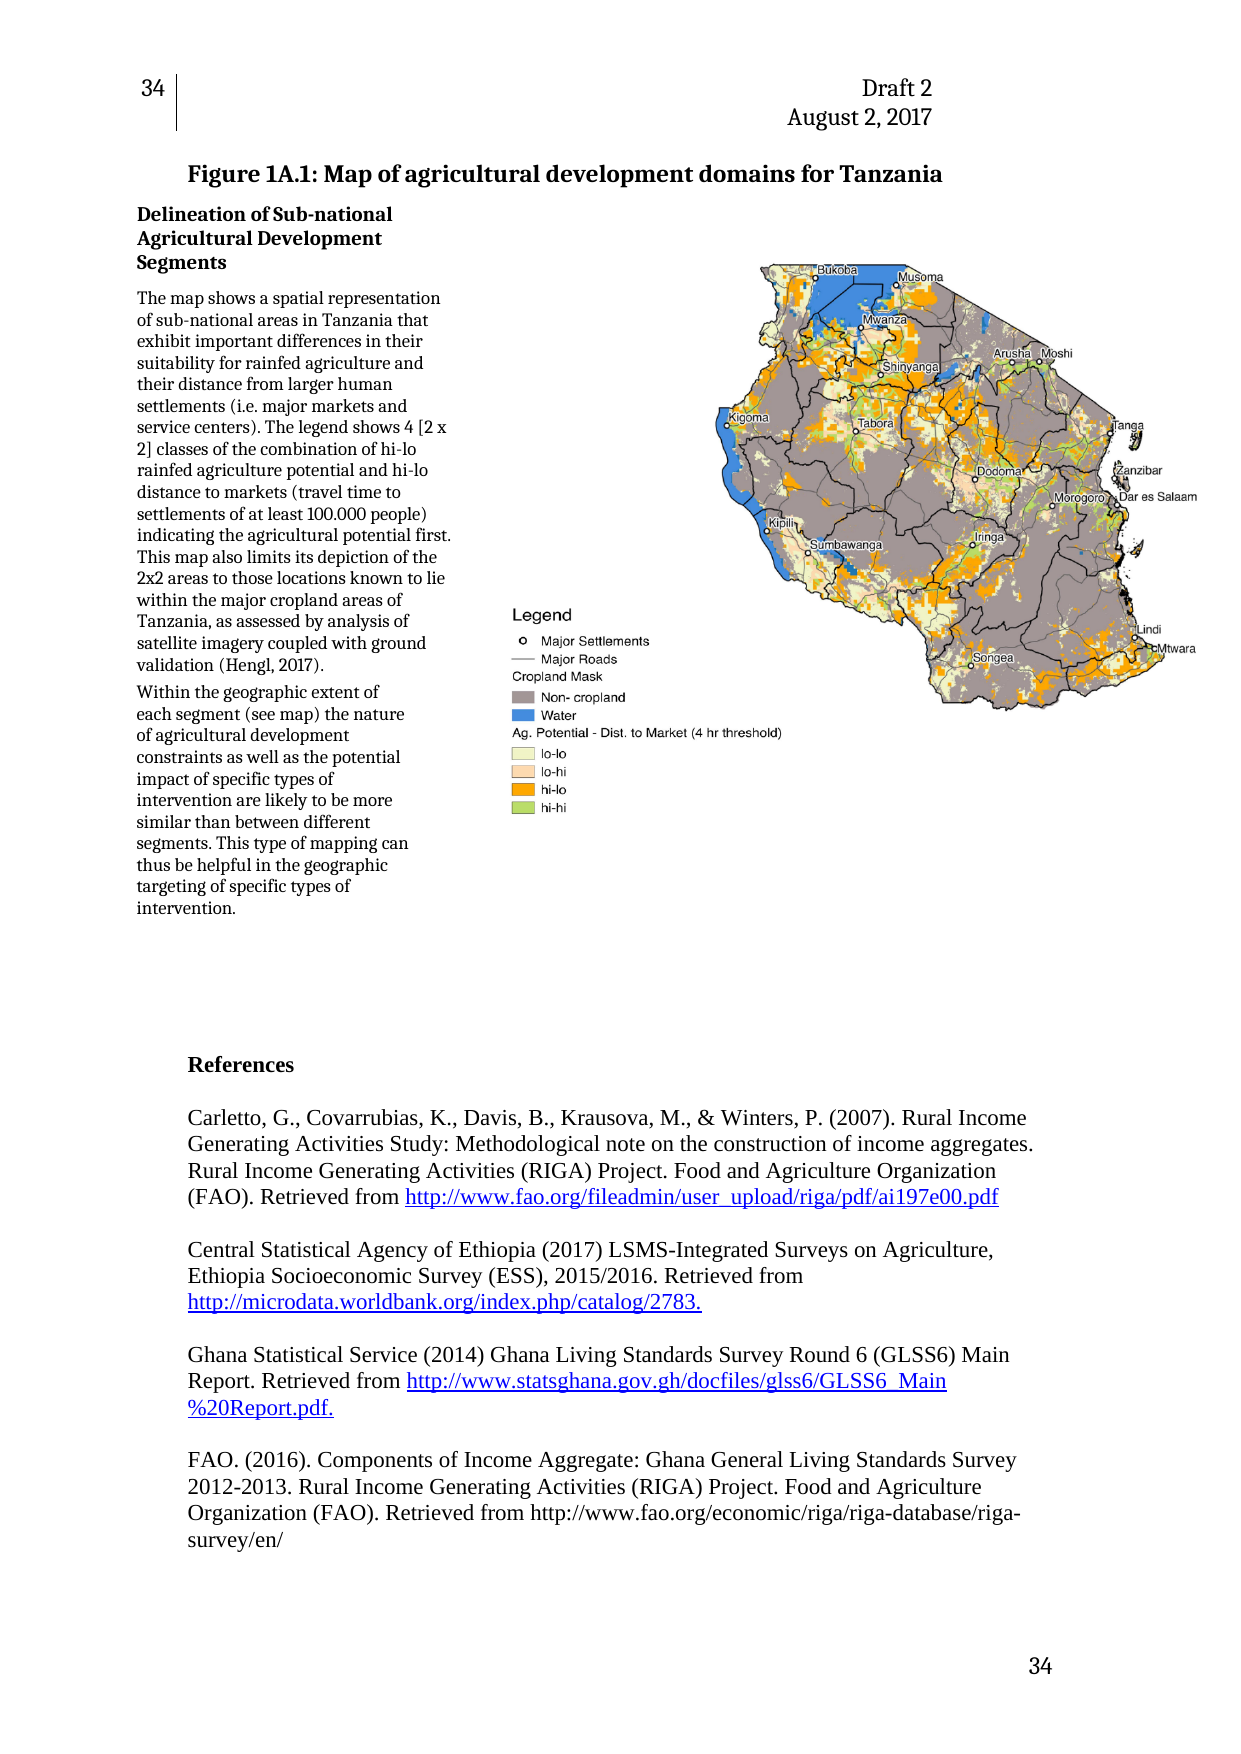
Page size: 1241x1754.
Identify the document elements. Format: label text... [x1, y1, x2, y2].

text References [187, 1051, 1053, 1078]
text Figure 1A.1: Map of agricultural development domains for Tanzania [187, 160, 1053, 189]
text Central Statistical Agency of Ethiopia (2017) LSMS-Integrated Surveys on Agriculture, Ethiopia Socioeconomic Survey (ESS), 2015/2016. Retrieved from http://microdata.worldbank.org/index.php/catalog/2783. [187, 1236, 1053, 1315]
text Ghana Statistical Service (2014) Ghana Living Standards Survey Round 6 (GLSS6) Main Report. Retrieved from http://www.statsghana.gov.gh/docfiles/glss6/GLSS6_Main%20Report.pdf. [187, 1341, 1053, 1420]
picture [506, 259, 1200, 818]
text FAO. (2016). Components of Income Aggregate: Ghana General Living Standards Survey 2012-2013. Rural Income Generating Activities (RIGA) Project. Food and Agriculture Organization (FAO). Retrieved from http://www.fao.org/economic/riga/riga-database/riga-survey/en/ [187, 1447, 1053, 1552]
text Carletto, G., Covarrubias, K., Davis, B., Krausova, M., & Winters, P. (2007). Rural Income Generating Activities Study: Methodological note on the construction of income aggregates. Rural Income Generating Activities (RIGA) Project. Food and Agriculture Organization (FAO). Retrieved from http://www.fao.org/fileadmin/user_upload/riga/pdf/ai197e00.pdf [187, 1104, 1053, 1209]
